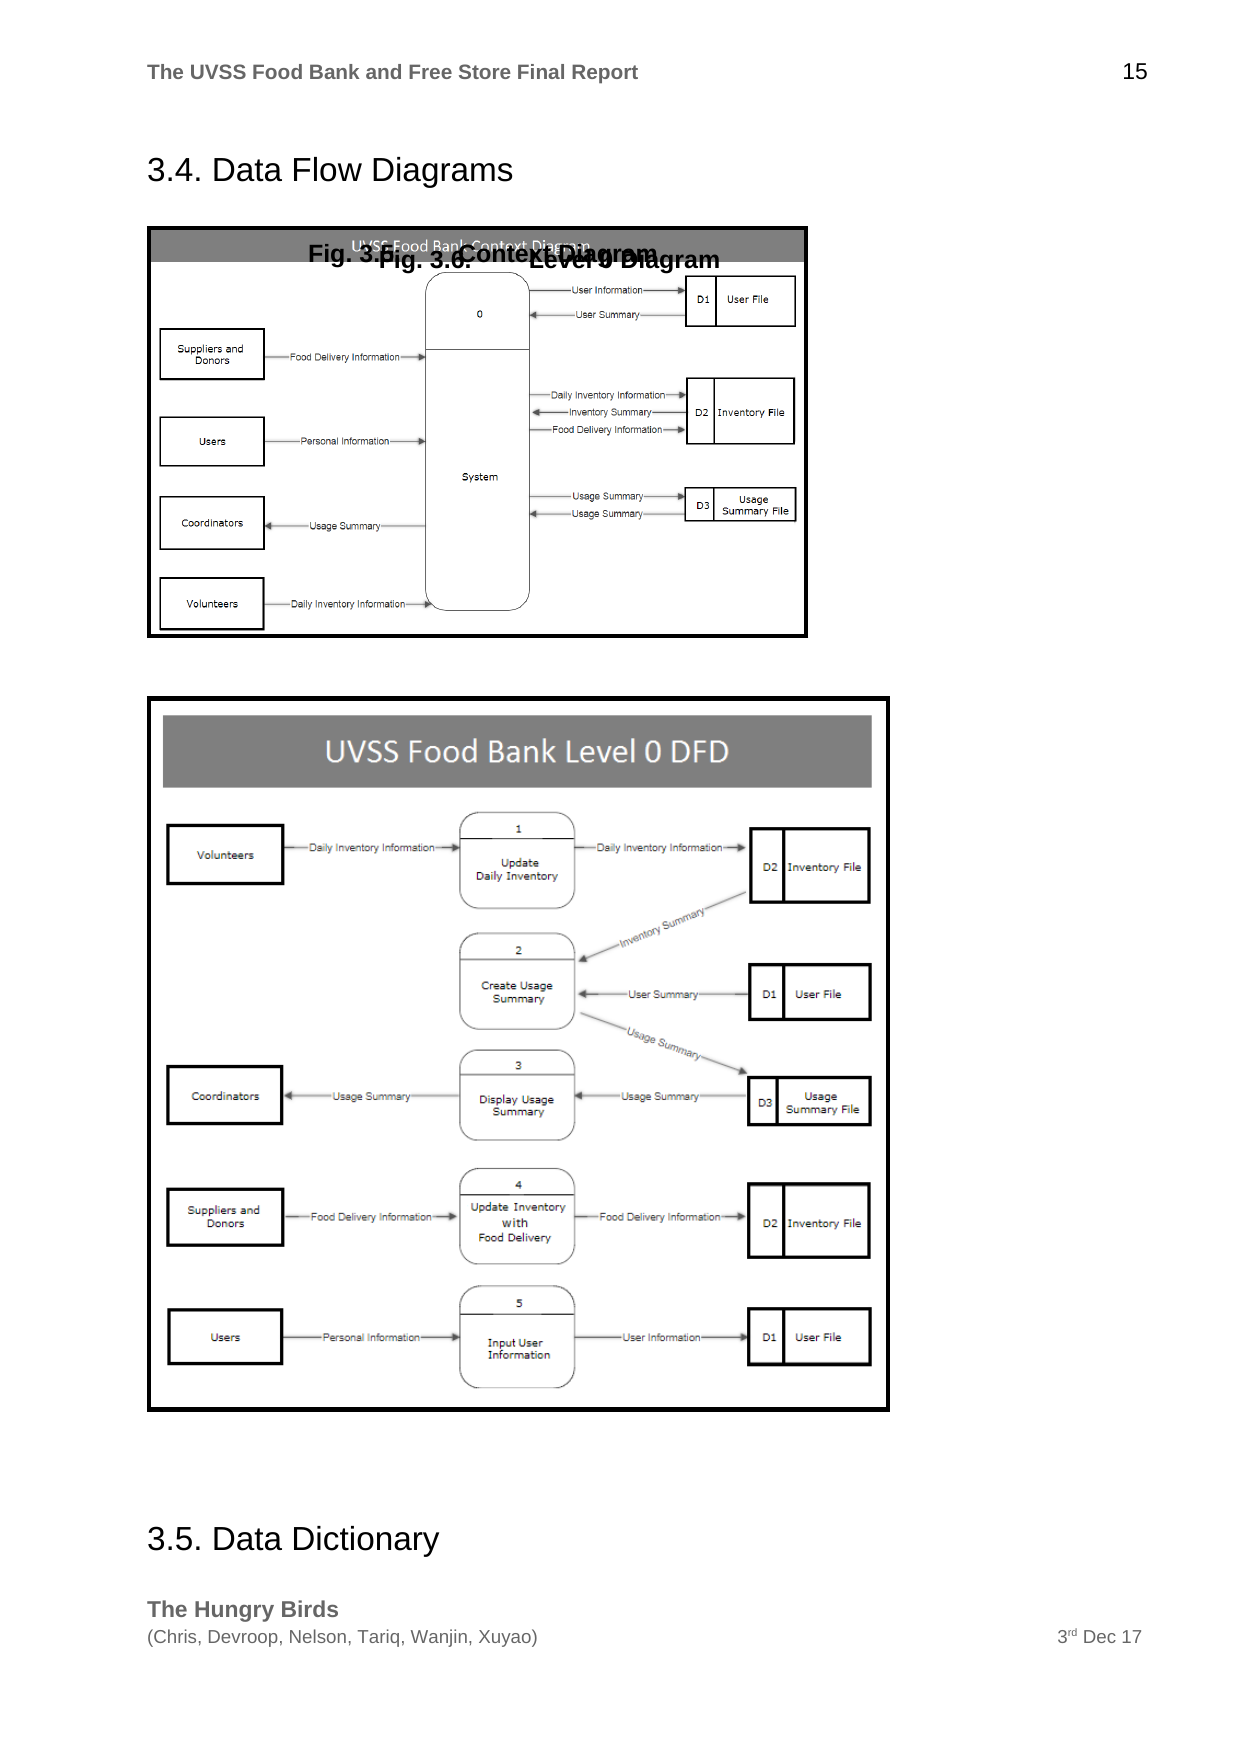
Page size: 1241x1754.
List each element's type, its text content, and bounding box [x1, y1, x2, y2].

picture [151, 701, 886, 1407]
picture [151, 230, 804, 634]
subtitle 3.5. Data Dictionary [147, 1519, 1087, 1557]
subtitle 3.4. Data Flow Diagrams [147, 150, 1087, 188]
